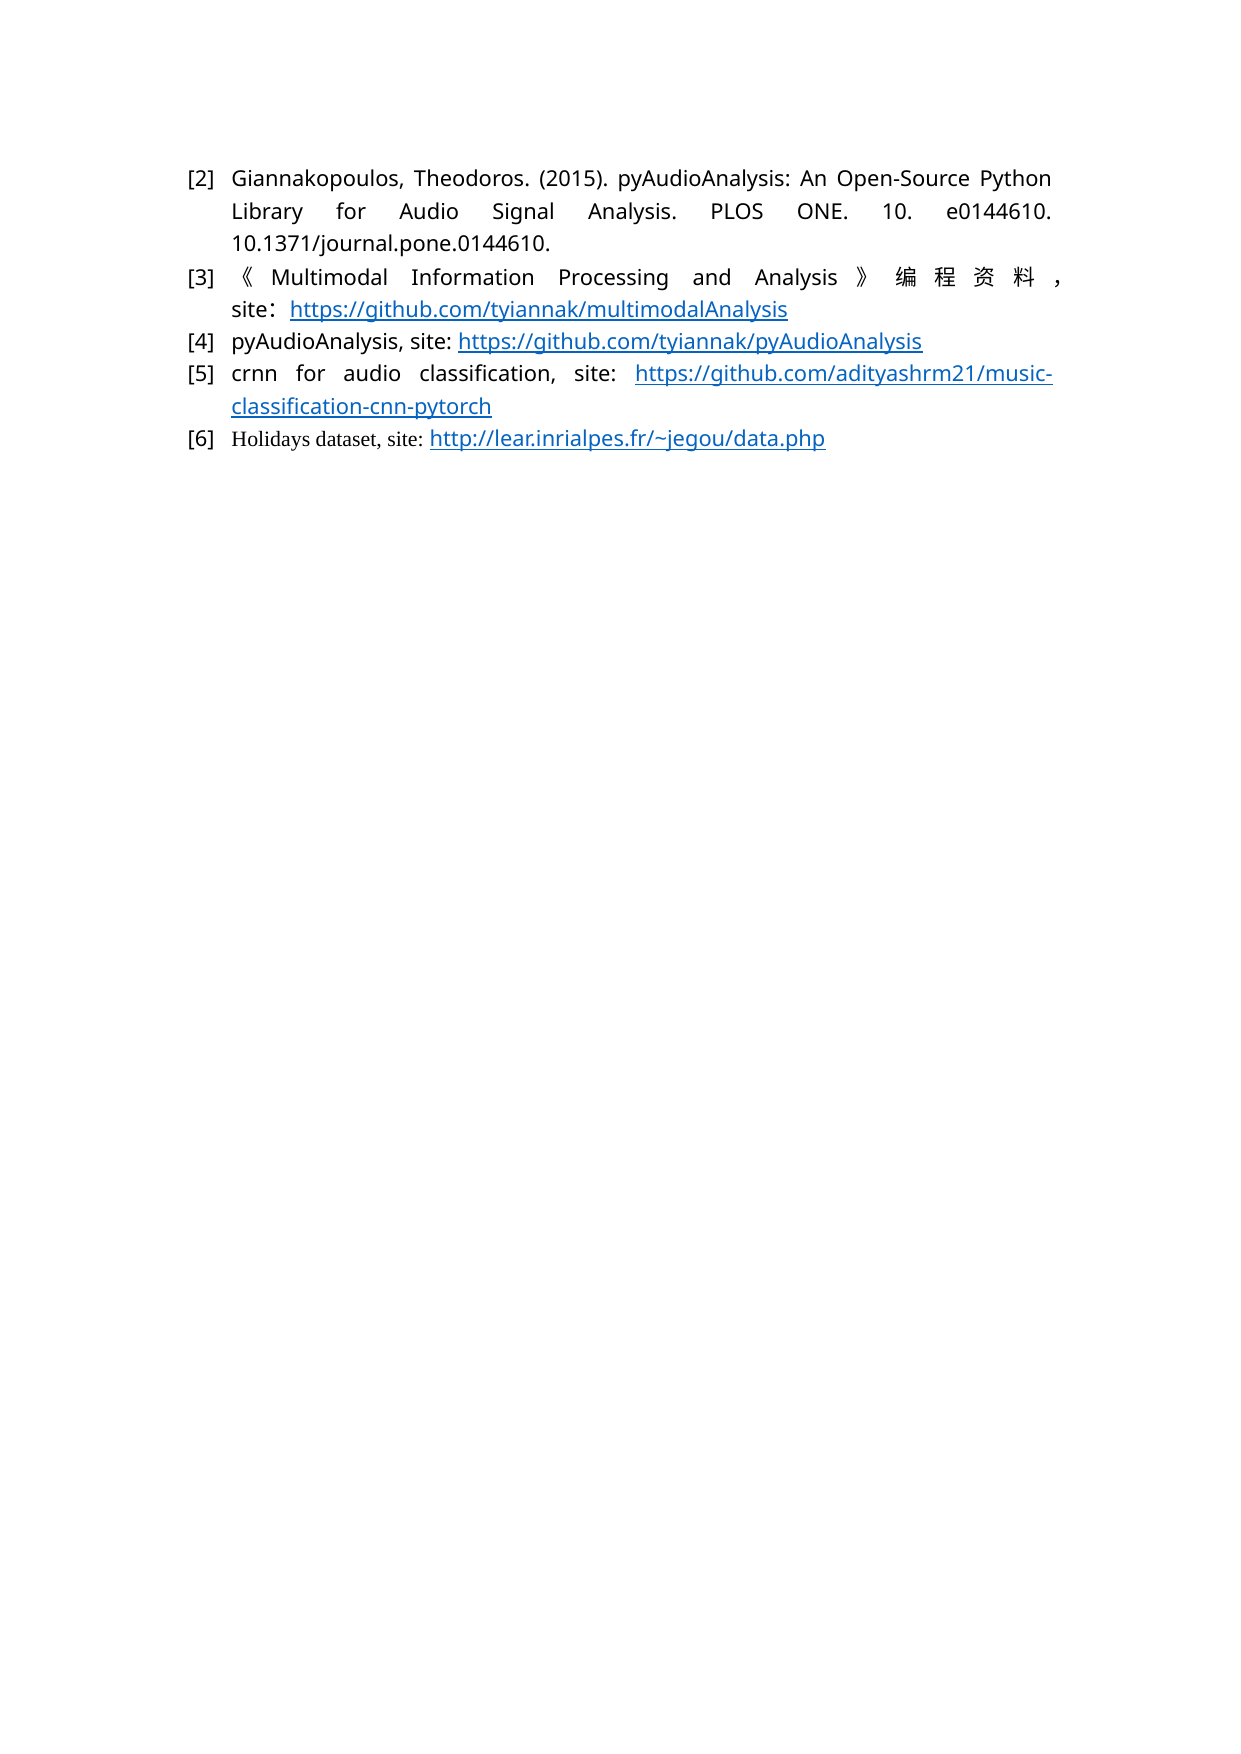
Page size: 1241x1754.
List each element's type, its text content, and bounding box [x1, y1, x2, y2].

list Giannakopoulos, Theodoros. (2015). pyAudioAnalysis: An Open-Source Python Library for Audio Signal Analysis. PLOS ONE. 10. e0144610. 10.1371/journal.pone.0144610. [187, 162, 1053, 259]
list pyAudioAnalysis, site: https://github.com/tyiannak/pyAudioAnalysis [187, 324, 1053, 357]
list Holidays dataset, site: http://lear.inrialpes.fr/~jegou/data.php [187, 422, 1053, 454]
list 《Multimodal Information Processing and Analysis》编程资料，site：https://github.com/tyiannak/multimodalAnalysis [187, 259, 1053, 324]
list crnn for audio classification, site: https://github.com/adityashrm21/music-classification-cnn-pytorch [187, 357, 1053, 422]
